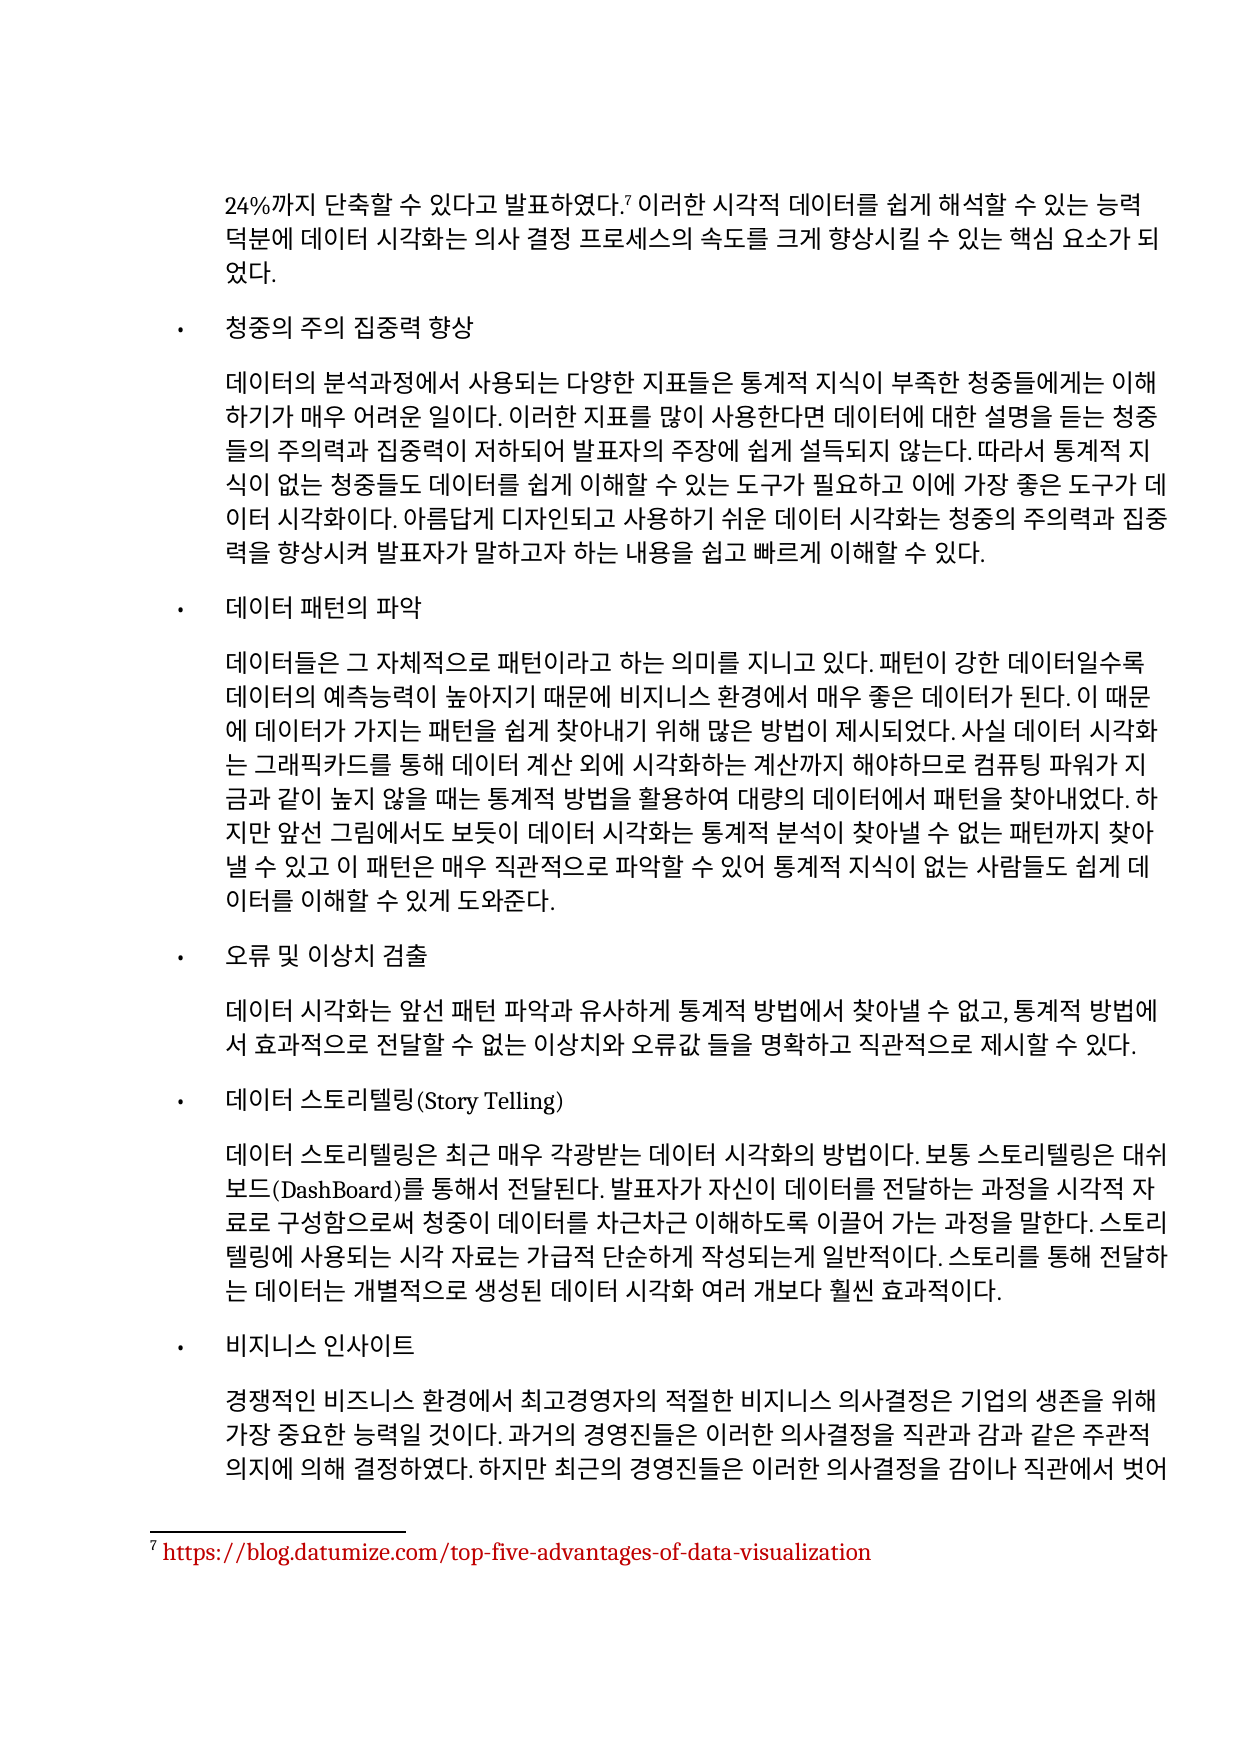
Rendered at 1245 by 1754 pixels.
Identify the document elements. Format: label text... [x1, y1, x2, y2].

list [175, 187, 1170, 290]
list 데이터 패턴의 파악 [175, 591, 1170, 625]
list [175, 1384, 1170, 1486]
list 데이터의 분석과정에서 사용되는 다양한 지표들은 통계적 지식이 부족한 청중들에게는 이해하기가 매우 어려운 일이다. 이러한 지표를 많이 사용한다면 데이터에 대한 설명을 듣는 청중들의 주의력과 집중력이 저하되어 발표자의 주장에 쉽게 설득되지 않는다. 따라서 통계적 지식이 없는 청중들도 데이터를 쉽게 이해할 수 있는 도구가 필요하고 이에 가장 좋은 도구가 데이터 시각화이다. 아름답게 디자인되고 사용하기 쉬운 데이터 시각화는 청중의 주의력과 집중력을 향상시켜 발표자가 말하고자 하는 내용을 쉽고 빠르게 이해할 수 있다. [175, 365, 1170, 570]
list 청중의 주의 집중력 향상 [175, 311, 1170, 344]
list 데이터 시각화는 앞선 패턴 파악과 유사하게 통계적 방법에서 찾아낼 수 없고, 통계적 방법에서 효과적으로 전달할 수 없는 이상치와 오류값 들을 명확하고 직관적으로 제시할 수 있다. [175, 994, 1170, 1062]
list 데이터 스토리텔링(Story Telling) [175, 1083, 1170, 1117]
list 비지니스 인사이트 [175, 1329, 1170, 1363]
list 데이터들은 그 자체적으로 패턴이라고 하는 의미를 지니고 있다. 패턴이 강한 데이터일수록 데이터의 예측능력이 높아지기 때문에 비지니스 환경에서 매우 좋은 데이터가 된다. 이 때문에 데이터가 가지는 패턴을 쉽게 찾아내기 위해 많은 방법이 제시되었다. 사실 데이터 시각화는 그래픽카드를 통해 데이터 계산 외에 시각화하는 계산까지 해야하므로 컴퓨팅 파워가 지금과 같이 높지 않을 때는 통계적 방법을 활용하여 대량의 데이터에서 패턴을 찾아내었다. 하지만 앞선 그림에서도 보듯이 데이터 시각화는 통계적 분석이 찾아낼 수 없는 패턴까지 찾아낼 수 있고 이 패턴은 매우 직관적으로 파악할 수 있어 통계적 지식이 없는 사람들도 쉽게 데이터를 이해할 수 있게 도와준다. [175, 646, 1170, 918]
list 오류 및 이상치 검출 [175, 939, 1170, 973]
list 데이터 스토리텔링은 최근 매우 각광받는 데이터 시각화의 방법이다. 보통 스토리텔링은 대쉬보드(DashBoard)를 통해서 전달된다. 발표자가 자신이 데이터를 전달하는 과정을 시각적 자료로 구성함으로써 청중이 데이터를 차근차근 이해하도록 이끌어 가는 과정을 말한다. 스토리텔링에 사용되는 시각 자료는 가급적 단순하게 작성되는게 일반적이다. 스토리를 통해 전달하는 데이터는 개별적으로 생성된 데이터 시각화 여러 개보다 훨씬 효과적이다. [175, 1138, 1170, 1308]
